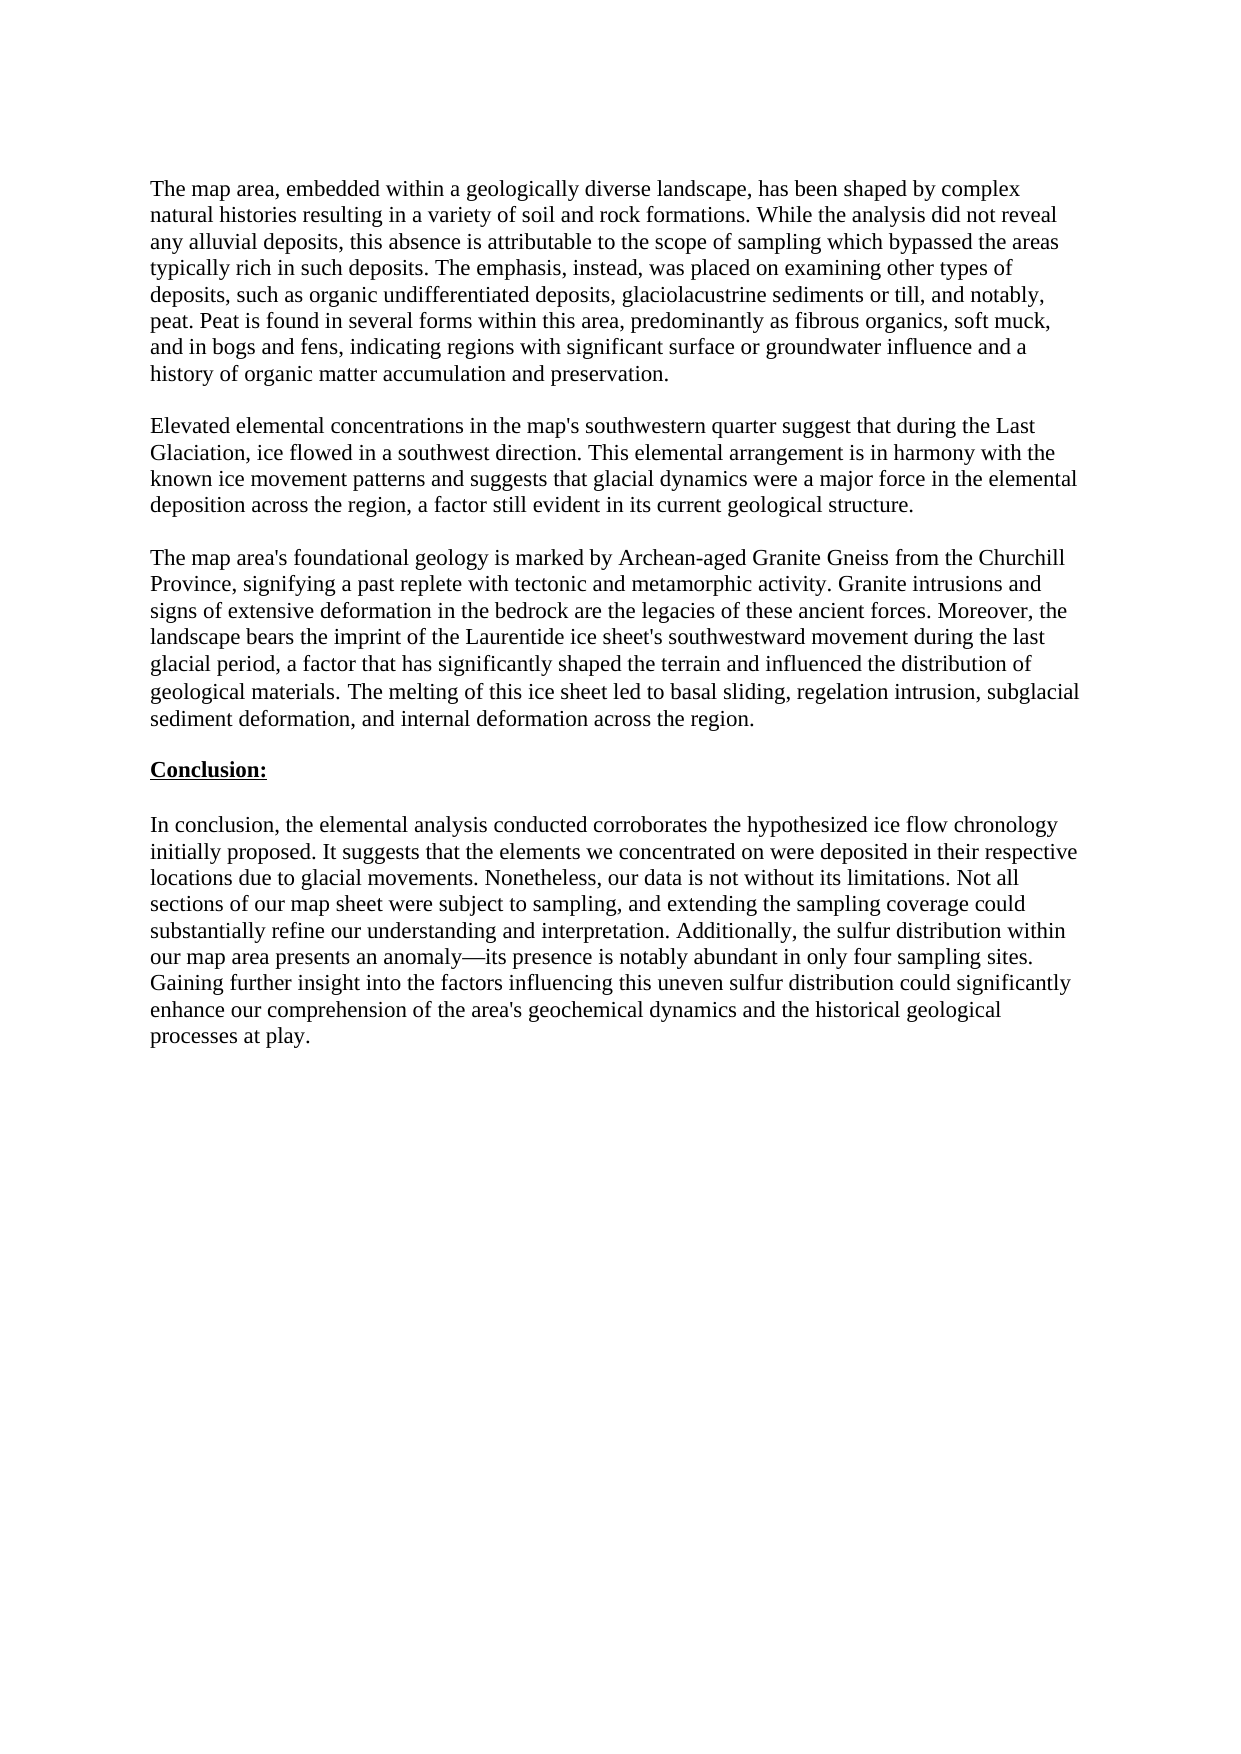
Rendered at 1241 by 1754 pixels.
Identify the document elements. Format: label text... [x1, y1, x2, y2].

text In conclusion, the elemental analysis conducted corroborates the hypothesized ice flow chronology initially proposed. It suggests that the elements we concentrated on were deposited in their respective locations due to glacial movements. Nonetheless, our data is not without its limitations. Not all sections of our map sheet were subject to sampling, and extending the sampling coverage could substantially refine our understanding and interpretation. Additionally, the sulfur distribution within our map area presents an anomaly—its presence is notably abundant in only four sampling sites. Gaining further insight into the factors influencing this uneven sulfur distribution could significantly enhance our comprehension of the area's geochemical dynamics and the historical geological processes at play.References: [150, 811, 1090, 1048]
text Conclusion: [150, 756, 1090, 783]
text The map area's foundational geology is marked by Archean-aged Granite Gneiss from the Churchill Province, signifying a past replete with tectonic and metamorphic activity. Granite intrusions and signs of extensive deformation in the bedrock are the legacies of these ancient forces. Moreover, the landscape bears the imprint of the Laurentide ice sheet's southwestward movement during the last glacial period, a factor that has significantly shaped the terrain and influenced the distribution of geological materials. The melting of this ice sheet led to basal sliding, regelation intrusion, subglacial sediment deformation, and internal deformation across the region. [150, 544, 1090, 731]
text Elevated elemental concentrations in the map's southwestern quarter suggest that during the Last Glaciation, ice flowed in a southwest direction. This elemental arrangement is in harmony with the known ice movement patterns and suggests that glacial dynamics were a major force in the elemental deposition across the region, a factor still evident in its current geological structure. [150, 412, 1090, 518]
text The map area, embedded within a geologically diverse landscape, has been shaped by complex natural histories resulting in a variety of soil and rock formations. While the analysis did not reveal any alluvial deposits, this absence is attributable to the scope of sampling which bypassed the areas typically rich in such deposits. The emphasis, instead, was placed on examining other types of deposits, such as organic undifferentiated deposits, glaciolacustrine sediments or till, and notably, peat. Peat is found in several forms within this area, predominantly as fibrous organics, soft muck, and in bogs and fens, indicating regions with significant surface or groundwater influence and a history of organic matter accumulation and preservation. [150, 175, 1090, 386]
